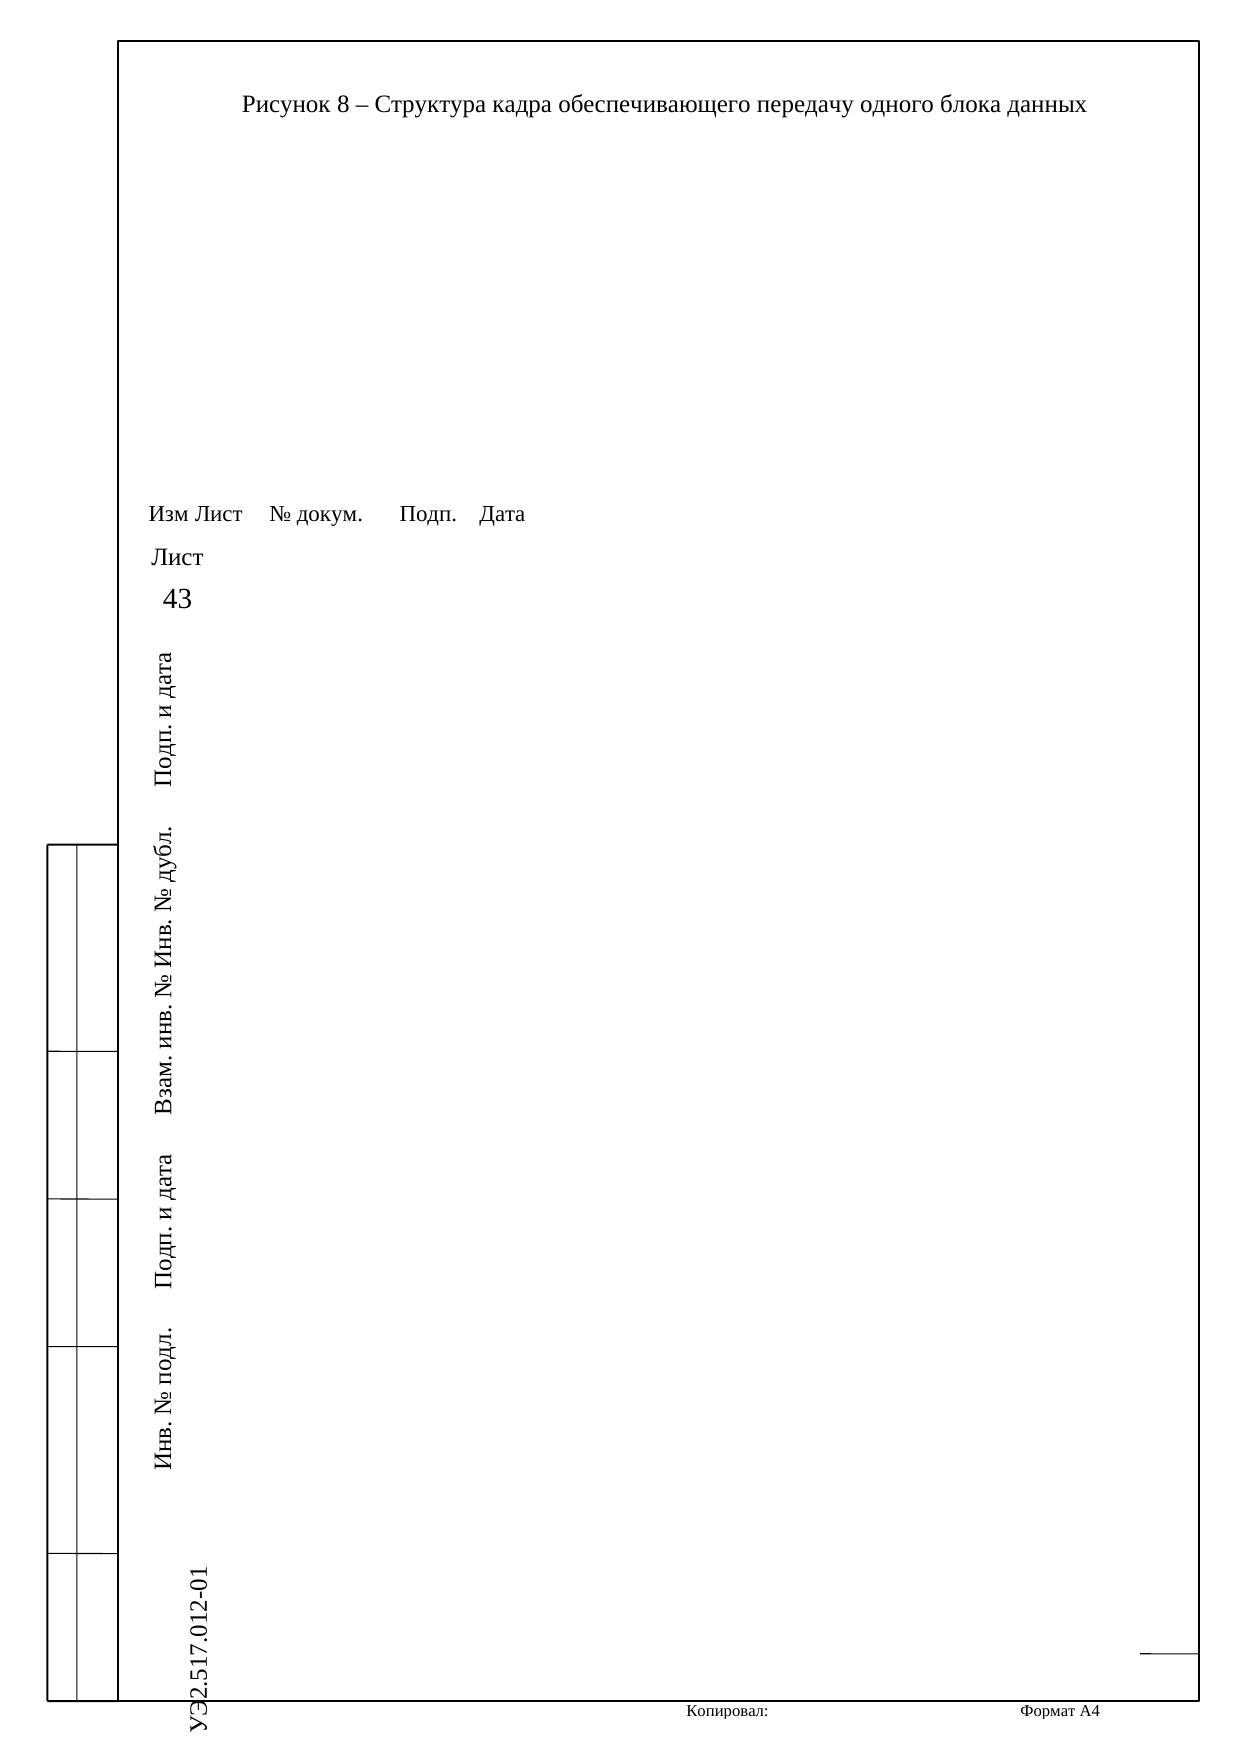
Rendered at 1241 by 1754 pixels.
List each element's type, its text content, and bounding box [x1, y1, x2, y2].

text Рисунок 8 – Структура кадра обеспечивающего передачу одного блока данных [148, 89, 1181, 117]
